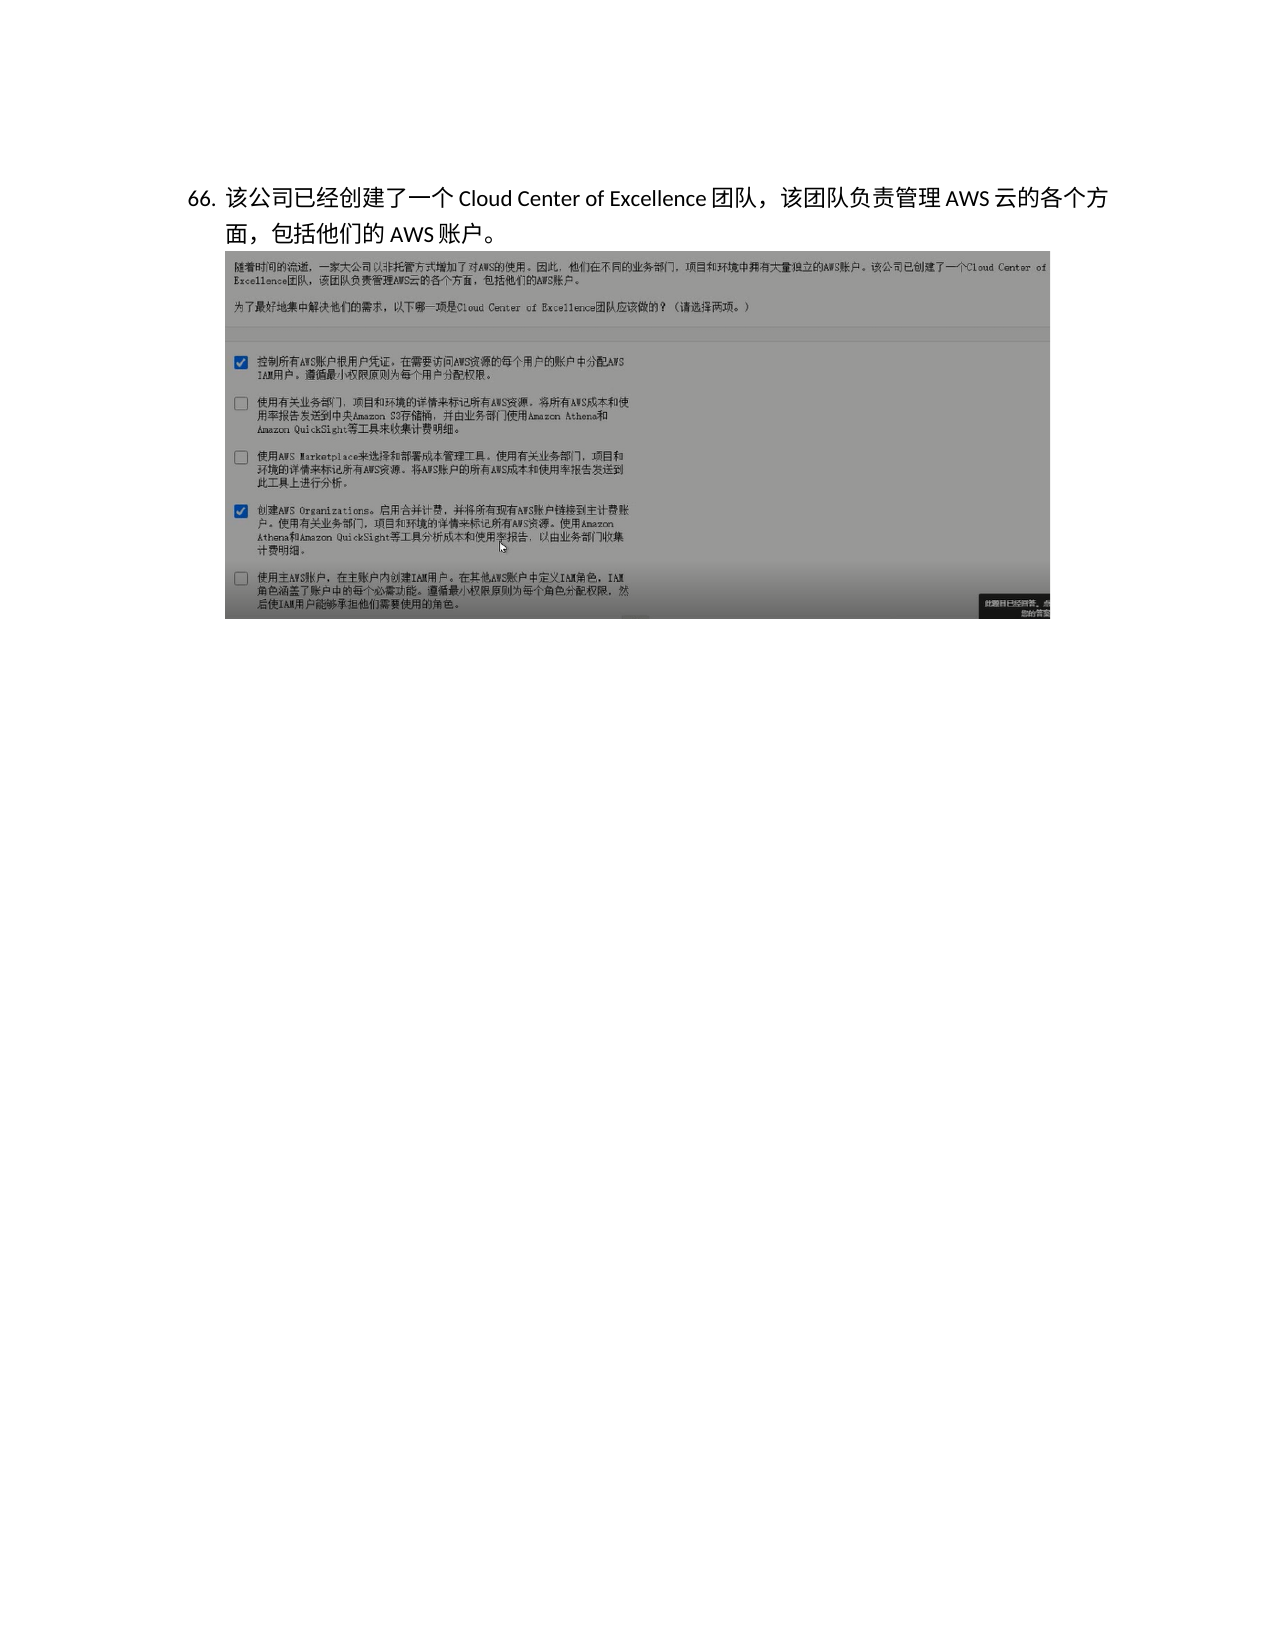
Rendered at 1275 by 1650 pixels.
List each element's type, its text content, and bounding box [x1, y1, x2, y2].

list 该公司已经创建了一个Cloud Center of Excellence团队，该团队负责管理AWS云的各个方面，包括他们的AWS账户。 [187, 180, 1125, 249]
